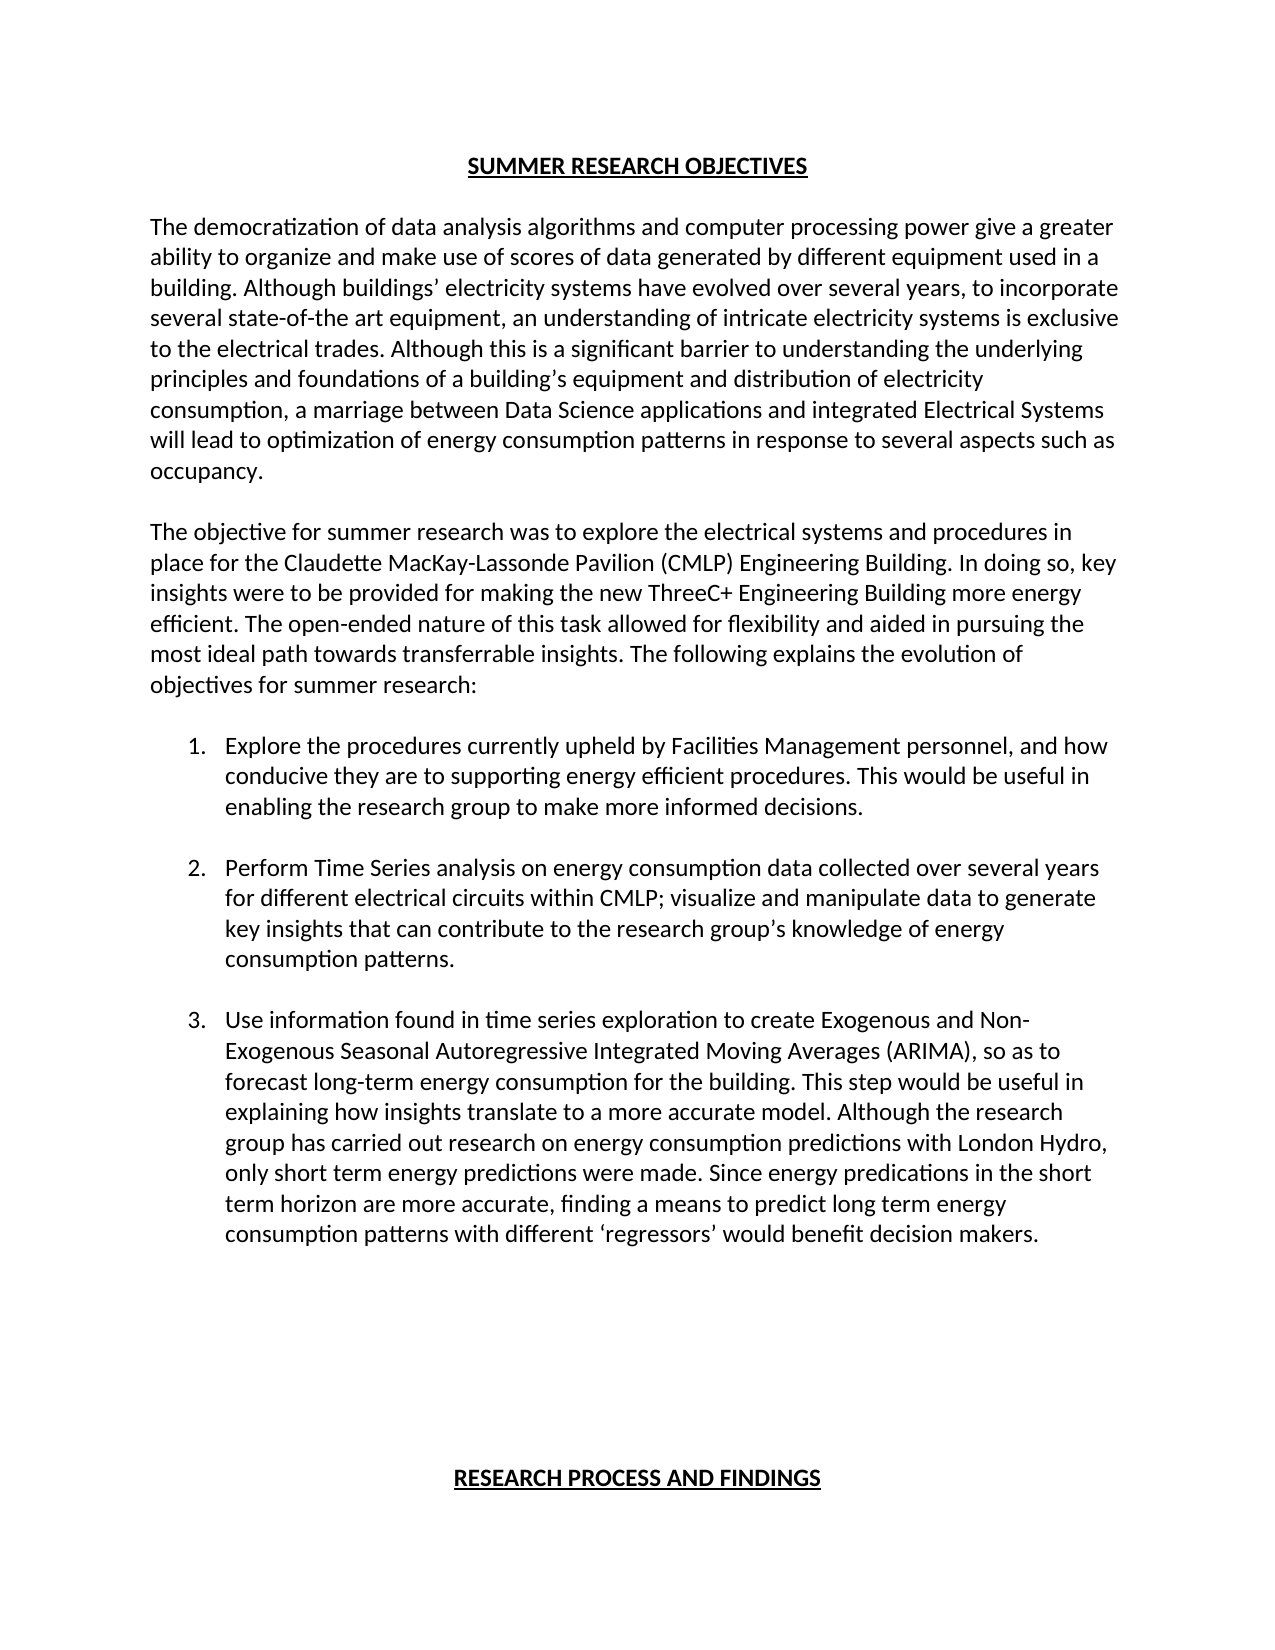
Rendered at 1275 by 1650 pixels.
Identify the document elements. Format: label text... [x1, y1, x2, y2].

list Perform Time Series analysis on energy consumption data collected over several years for different electrical circuits within CMLP; visualize and manipulate data to generate key insights that can contribute to the research group’s knowledge of energy consumption patterns. [187, 852, 1125, 974]
text The democratization of data analysis algorithms and computer processing power give a greater ability to organize and make use of scores of data generated by different equipment used in a building. Although buildings’ electricity systems have evolved over several years, to incorporate several state-of-the art equipment, an understanding of intricate electricity systems is exclusive to the electrical trades. Although this is a significant barrier to understanding the underlying principles and foundations of a building’s equipment and distribution of electricity consumption, a marriage between Data Science applications and integrated Electrical Systems will lead to optimization of energy consumption patterns in response to several aspects such as occupancy. [150, 211, 1125, 486]
text RESEARCH PROCESS AND FINDINGS [150, 1462, 1125, 1493]
list Use information found in time series exploration to create Exogenous and Non-Exogenous Seasonal Autoregressive Integrated Moving Averages (ARIMA), so as to forecast long-term energy consumption for the building. This step would be useful in explaining how insights translate to a more accurate model. Although the research group has carried out research on energy consumption predictions with London Hydro, only short term energy predictions were made. Since energy predications in the short term horizon are more accurate, finding a means to predict long term energy consumption patterns with different ‘regressors’ would benefit decision makers. [187, 1004, 1125, 1249]
text The objective for summer research was to explore the electrical systems and procedures in place for the Claudette MacKay-Lassonde Pavilion (CMLP) Engineering Building. In doing so, key insights were to be provided for making the new ThreeC+ Engineering Building more energy efficient. The open-ended nature of this task allowed for flexibility and aided in pursuing the most ideal path towards transferrable insights. The following explains the evolution of objectives for summer research: [150, 516, 1125, 699]
list Explore the procedures currently upheld by Facilities Management personnel, and how conducive they are to supporting energy efficient procedures. This would be useful in enabling the research group to make more informed decisions. [187, 730, 1125, 821]
text SUMMER RESEARCH OBJECTIVES [150, 150, 1125, 181]
